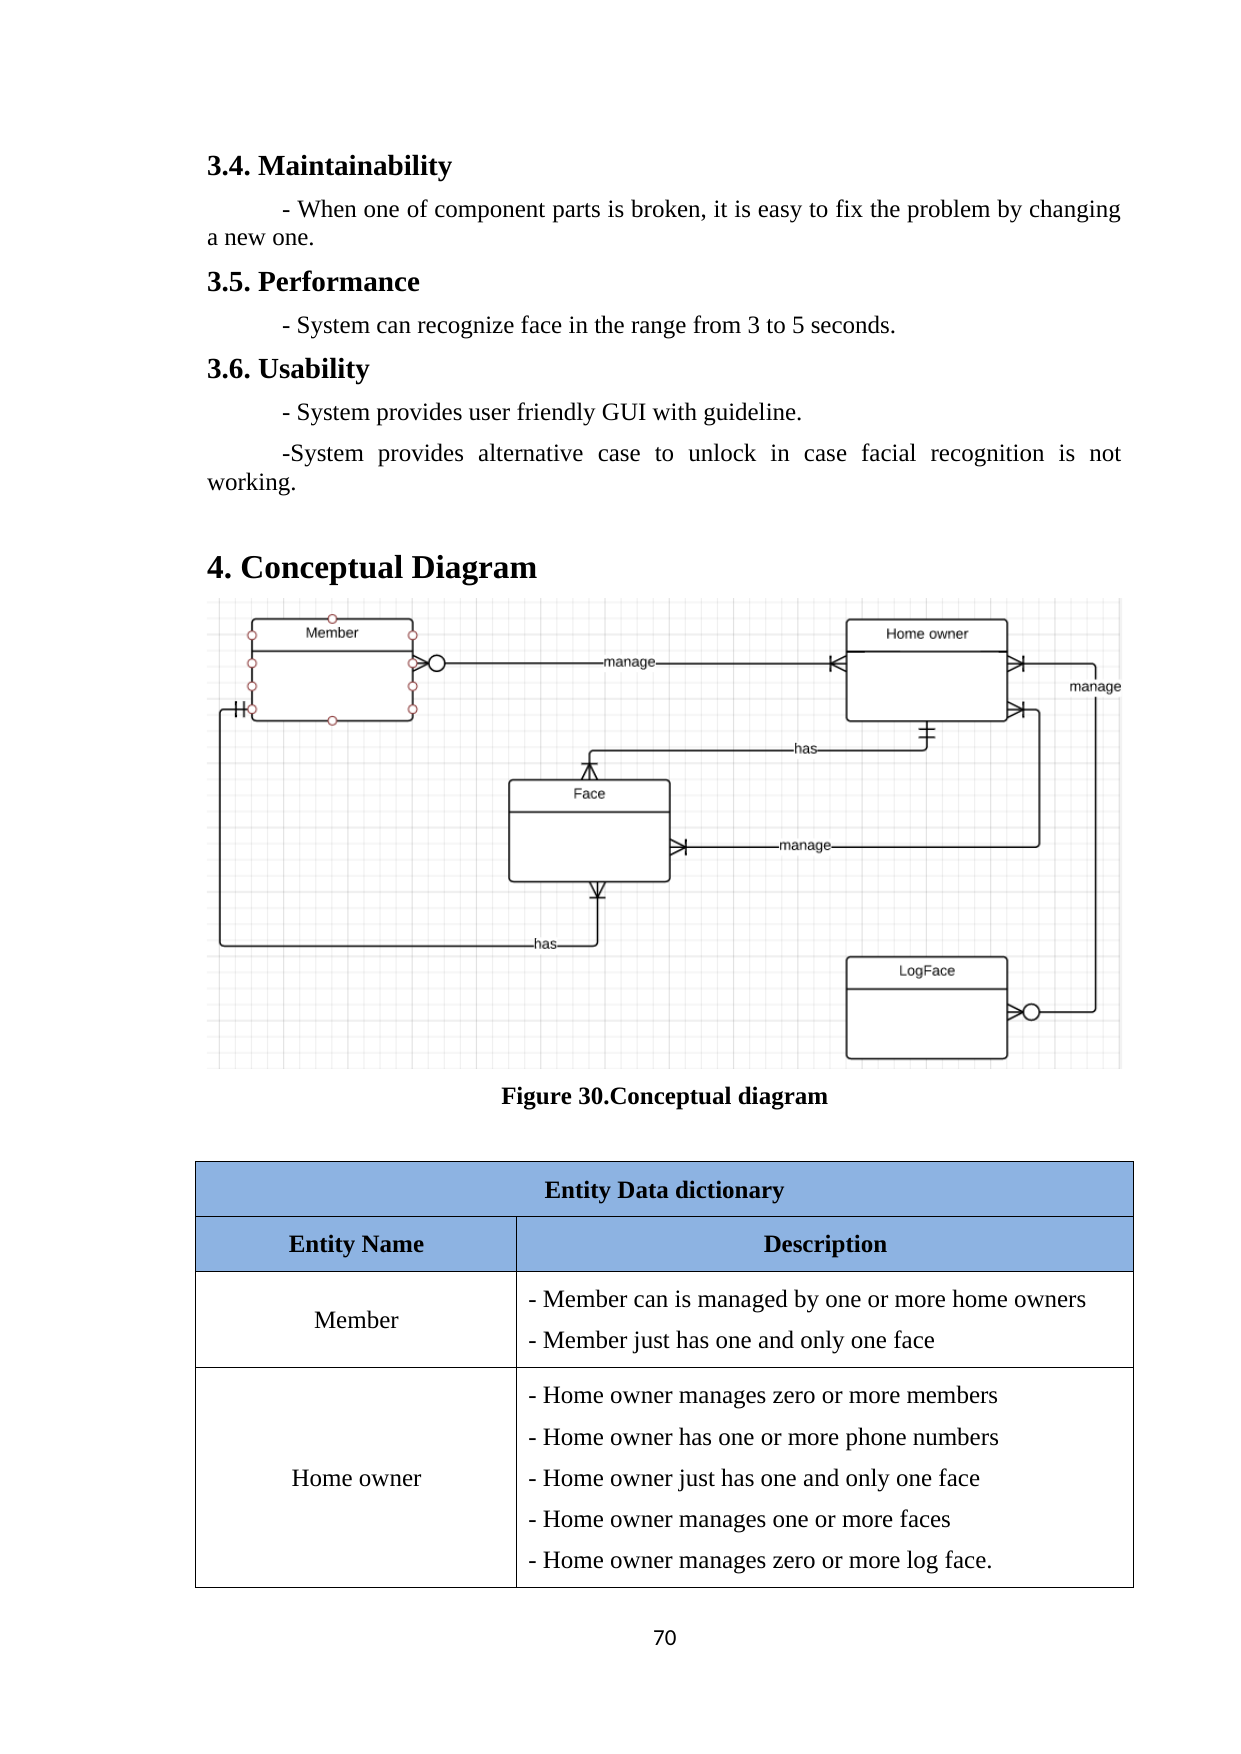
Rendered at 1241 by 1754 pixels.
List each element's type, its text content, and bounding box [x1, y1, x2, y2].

picture [206, 598, 1123, 1069]
table_cell - Member can is managed by one or more home owners - Member just has one and only one face [517, 1272, 1133, 1367]
table_cell Description [517, 1217, 1133, 1271]
list 4. Conceptual Diagram [207, 547, 1122, 586]
text Figure 30.Conceptual diagram [207, 1081, 1122, 1110]
table_cell Home owner [196, 1368, 516, 1587]
text - System provides user friendly GUI with guideline. [207, 397, 1122, 426]
table_cell - Home owner manages zero or more members - Home owner has one or more phone numbers - Home owner just has one and only one face - Home owner manages one or more faces - Home owner manages zero or more log face. [517, 1368, 1133, 1587]
text - When one of component parts is broken, it is easy to fix the problem by changing a new one. [207, 194, 1122, 251]
text - System can recognize face in the range from 3 to 5 seconds. [207, 310, 1122, 338]
text 3.5. Performance [207, 264, 1122, 297]
text -System provides alternative case to unlock in case facial recognition is not working. [207, 438, 1122, 496]
table_header Entity Data dictionary [196, 1162, 1133, 1216]
text 3.4. Maintainability [207, 148, 1122, 181]
table_cell Member [196, 1272, 516, 1367]
table_cell Entity Name [196, 1217, 516, 1271]
text 3.6. Usability [207, 351, 1122, 384]
